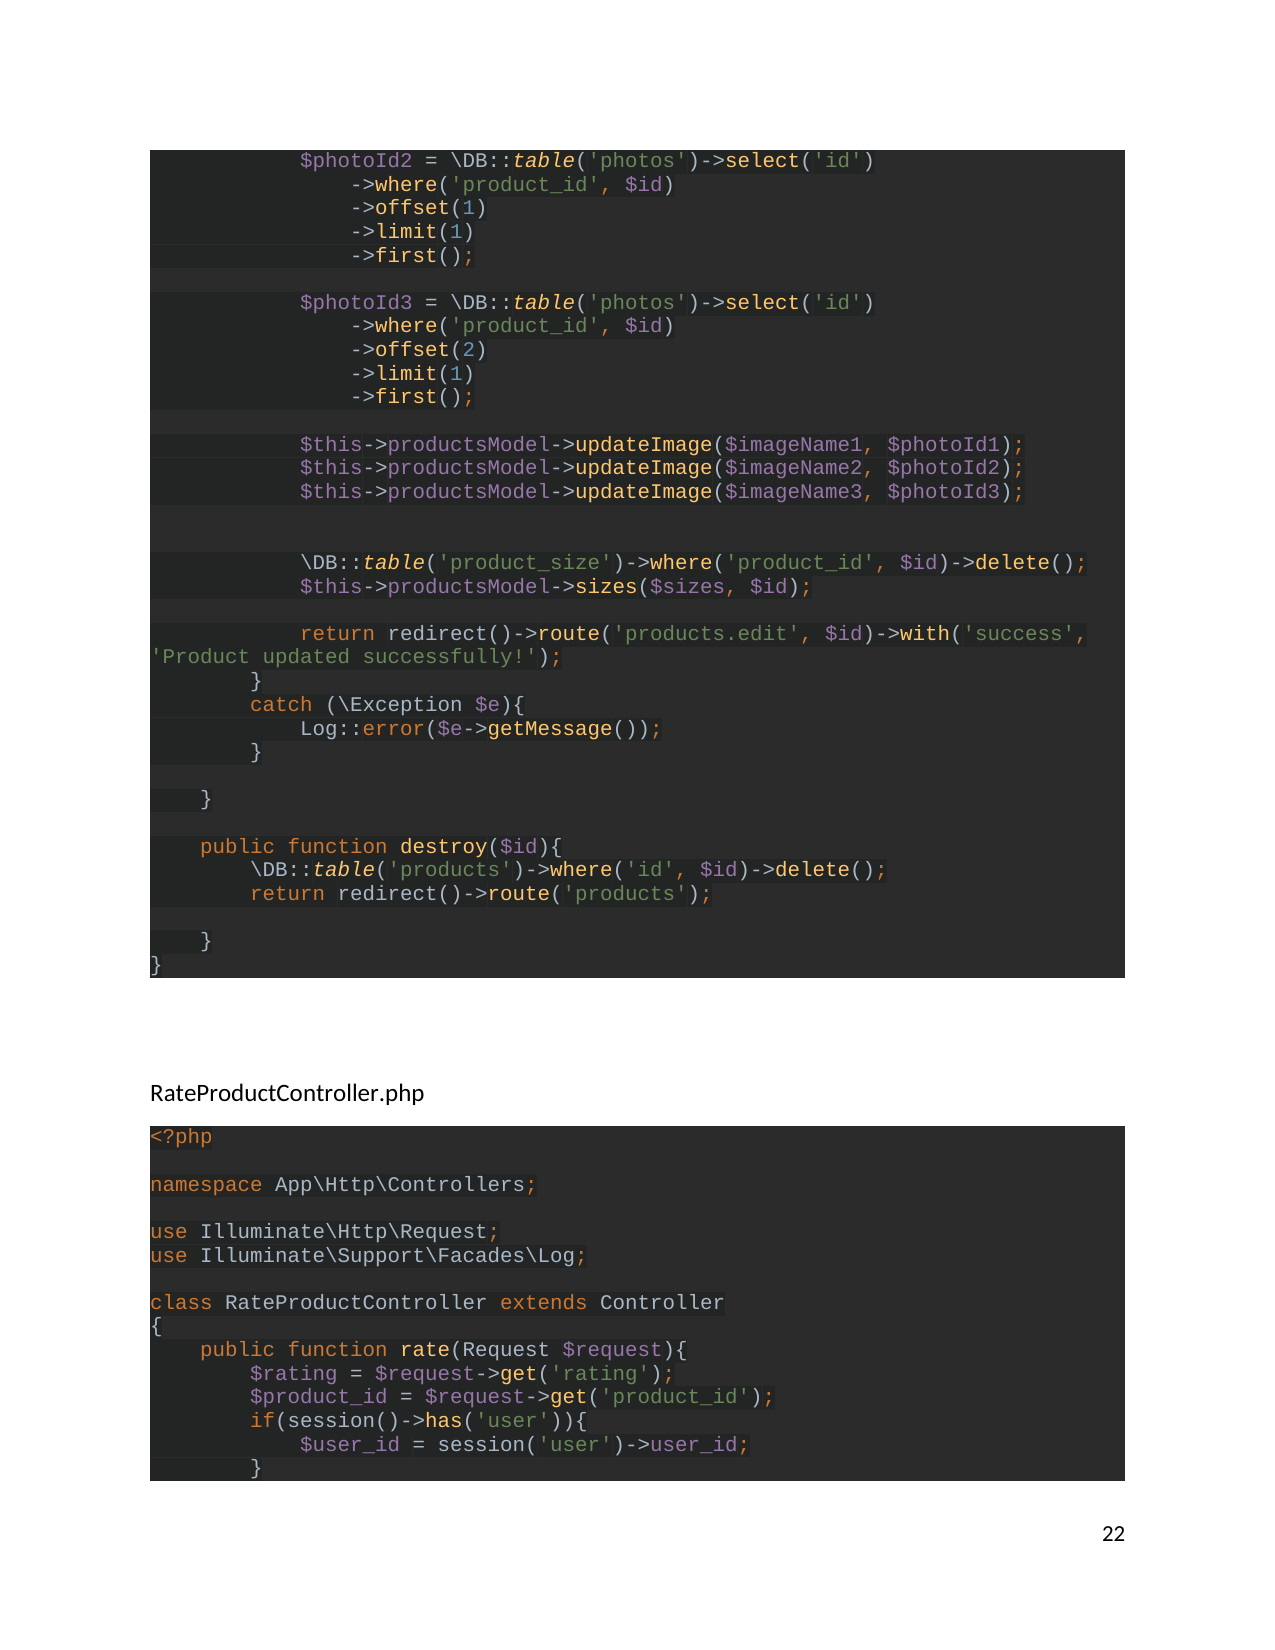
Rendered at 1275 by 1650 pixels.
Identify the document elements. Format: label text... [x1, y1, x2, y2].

text RateProductController.php [150, 1077, 1125, 1107]
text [150, 150, 1125, 978]
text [150, 1126, 1125, 1481]
